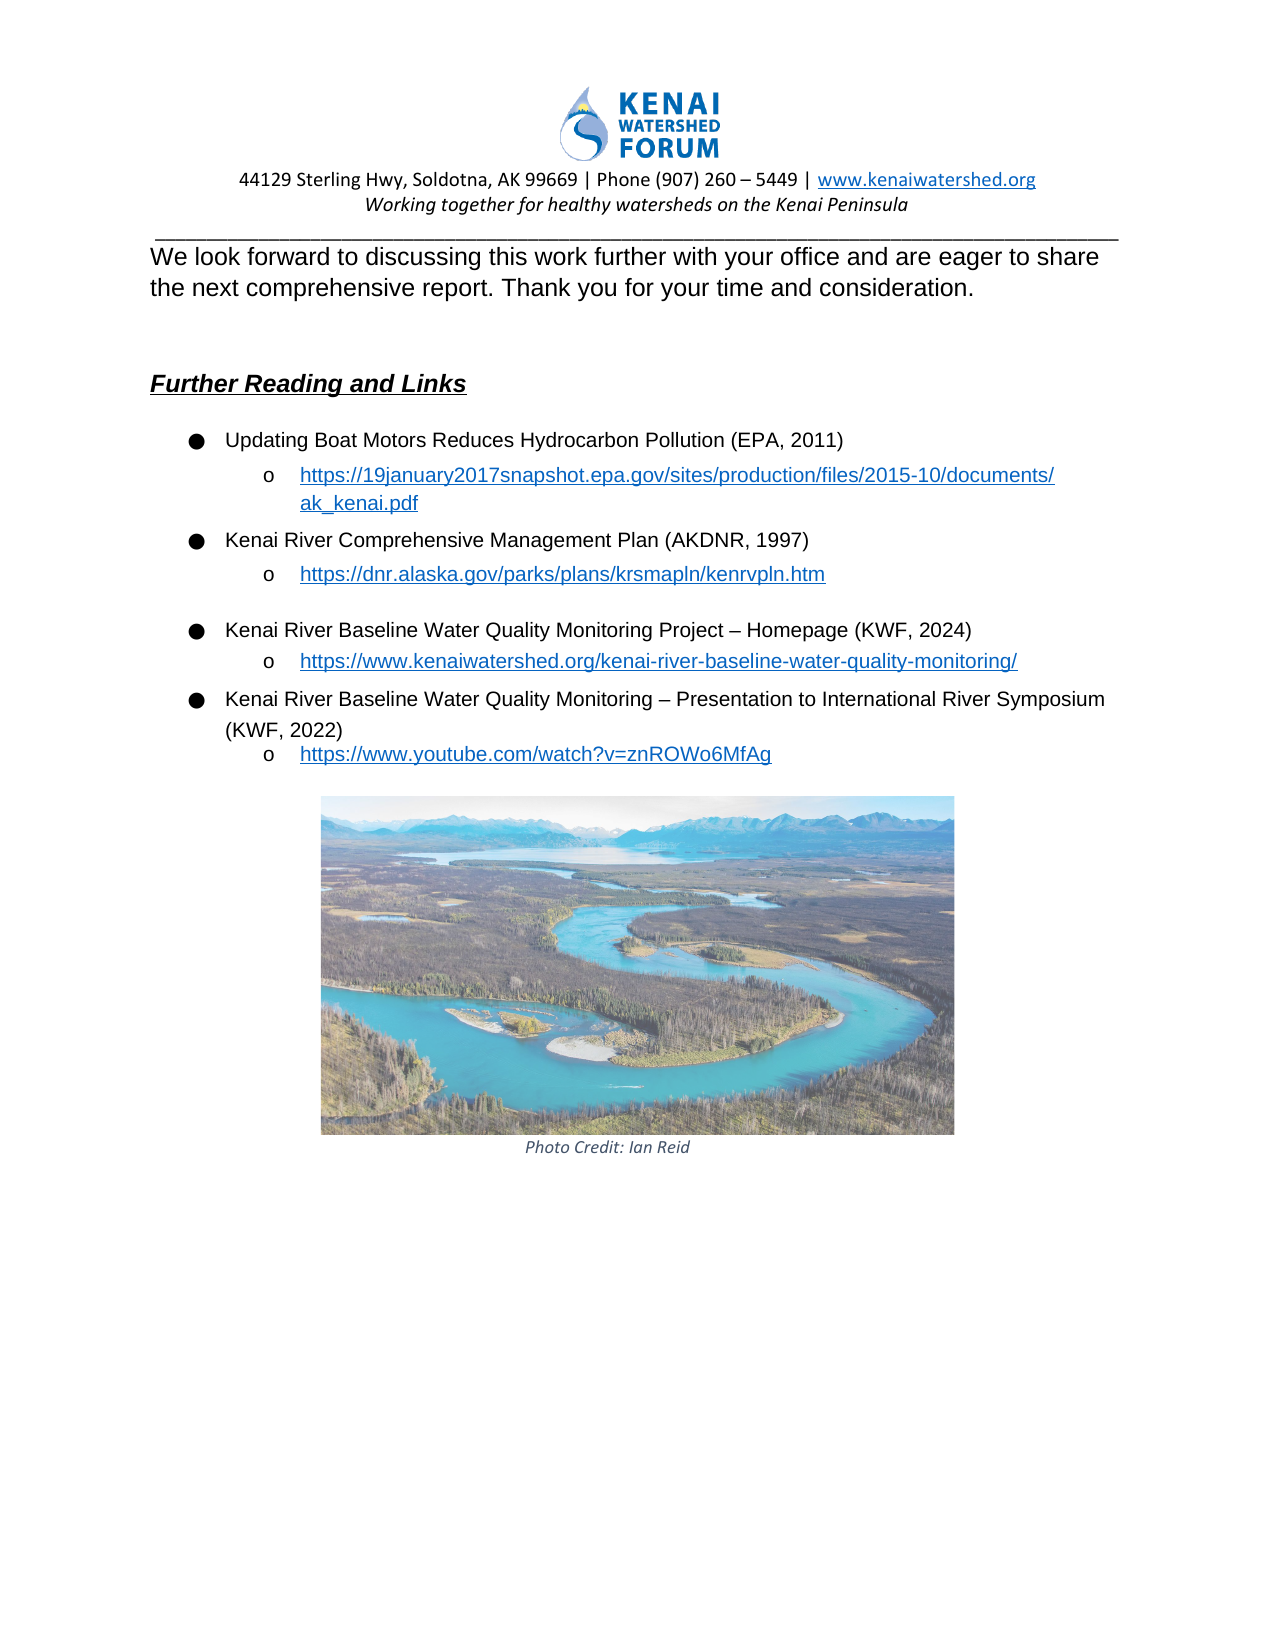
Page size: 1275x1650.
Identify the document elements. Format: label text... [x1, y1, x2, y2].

list Kenai River Baseline Water Quality Monitoring Project – Homepage (KWF, 2024) [187, 607, 1125, 649]
list https://www.youtube.com/watch?v=znROWo6MfAg [262, 742, 1125, 768]
text Photo Credit: Ian Reid [450, 1135, 1125, 1158]
text Further Reading and Links [150, 369, 1125, 398]
picture [320, 796, 955, 1135]
list https://dnr.alaska.gov/parks/plans/krsmapln/kenrvpln.htm [262, 562, 1125, 588]
list https://19january2017snapshot.epa.gov/sites/production/files/2015-10/documents/ak_kenai.pdf [262, 463, 1125, 514]
list https://www.kenaiwatershed.org/kenai-river-baseline-water-quality-monitoring/ [262, 649, 1125, 675]
text We look forward to discussing this work further with your office and are eager to share the next comprehensive report. Thank you for your time and consideration. [150, 242, 1125, 302]
list Kenai River Comprehensive Management Plan (AKDNR, 1997) [187, 516, 1125, 559]
list Updating Boat Motors Reduces Hydrocarbon Pollution (EPA, 2011) [187, 417, 1125, 459]
list Kenai River Baseline Water Quality Monitoring – Presentation to International River Symposium (KWF, 2022) [187, 675, 1125, 742]
picture [553, 75, 722, 167]
